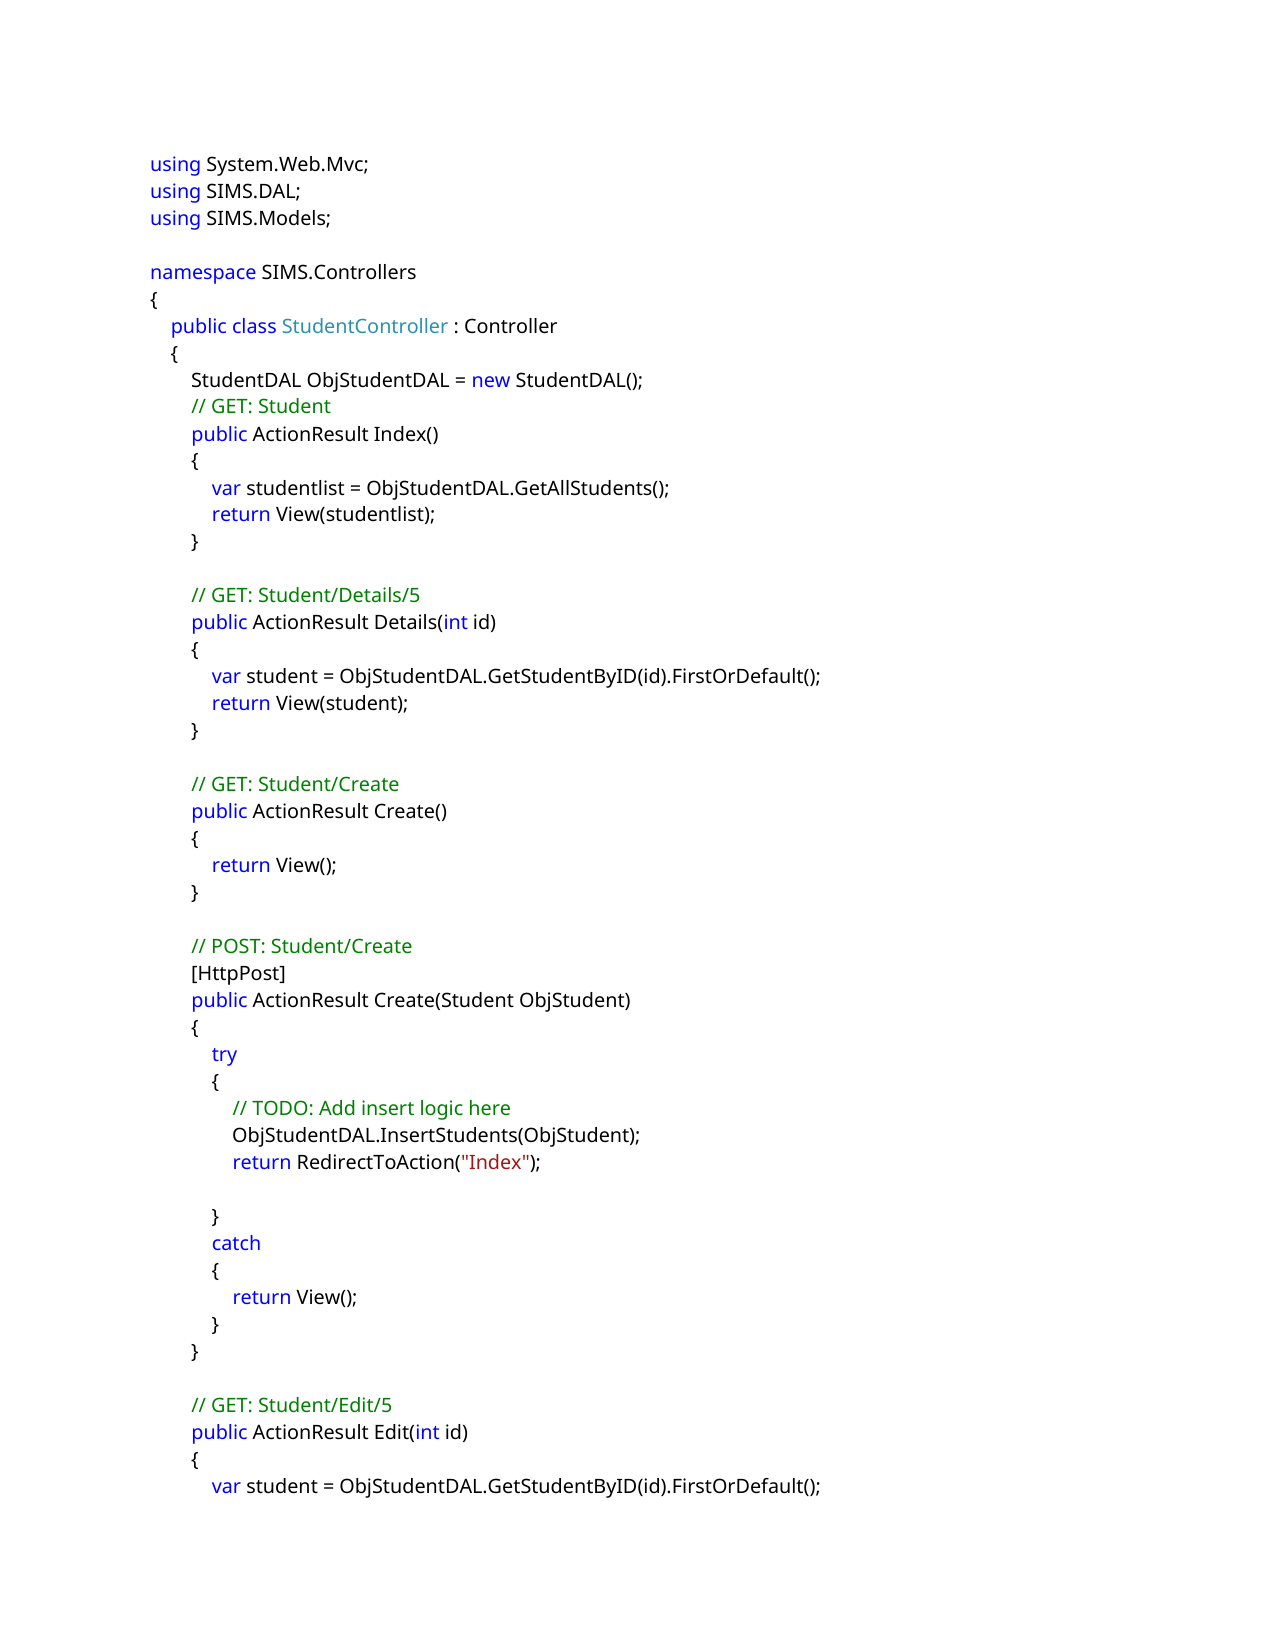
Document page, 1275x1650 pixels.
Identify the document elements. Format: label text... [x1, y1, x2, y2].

text } [150, 1310, 1125, 1337]
text // POST: Student/Create [150, 932, 1125, 959]
text var studentlist = ObjStudentDAL.GetAllStudents(); [150, 474, 1125, 501]
text using System.Web.Mvc; [150, 150, 1125, 177]
text public ActionResult Details(int id) [150, 609, 1125, 636]
text } [150, 717, 1125, 743]
text } [150, 878, 1125, 905]
text [HttpPost] [150, 959, 1125, 986]
text { [150, 824, 1125, 851]
text var student = ObjStudentDAL.GetStudentByID(id).FirstOrDefault(); [150, 663, 1125, 689]
text using SIMS.DAL; [150, 177, 1125, 204]
text } [150, 1337, 1125, 1364]
text // TODO: Add insert logic here [150, 1094, 1125, 1121]
text public ActionResult Index() [150, 420, 1125, 447]
text var student = ObjStudentDAL.GetStudentByID(id).FirstOrDefault(); [150, 1472, 1125, 1499]
text public ActionResult Create(Student ObjStudent) [150, 986, 1125, 1013]
text { [150, 636, 1125, 663]
text return RedirectToAction("Index"); [150, 1148, 1125, 1175]
text // GET: Student/Edit/5 [150, 1391, 1125, 1418]
text return View(); [150, 1283, 1125, 1310]
text catch [150, 1229, 1125, 1256]
text { [150, 285, 1125, 312]
text public ActionResult Create() [150, 797, 1125, 824]
text return View(student); [150, 689, 1125, 717]
text { [150, 1067, 1125, 1094]
text } [150, 1202, 1125, 1229]
text try [150, 1040, 1125, 1067]
text using SIMS.Models; [150, 204, 1125, 231]
text public ActionResult Edit(int id) [150, 1418, 1125, 1445]
text } [150, 528, 1125, 555]
text // GET: Student/Details/5 [150, 582, 1125, 609]
text // GET: Student/Create [150, 771, 1125, 797]
text ObjStudentDAL.InsertStudents(ObjStudent); [150, 1121, 1125, 1148]
text { [150, 1445, 1125, 1472]
text namespace SIMS.Controllers [150, 258, 1125, 285]
text { [150, 1256, 1125, 1283]
text // GET: Student [150, 393, 1125, 420]
text StudentDAL ObjStudentDAL = new StudentDAL(); [150, 366, 1125, 393]
text { [150, 339, 1125, 366]
text { [150, 447, 1125, 474]
text { [150, 1013, 1125, 1040]
text return View(); [150, 851, 1125, 878]
text public class StudentController : Controller [150, 312, 1125, 339]
text return View(studentlist); [150, 501, 1125, 528]
